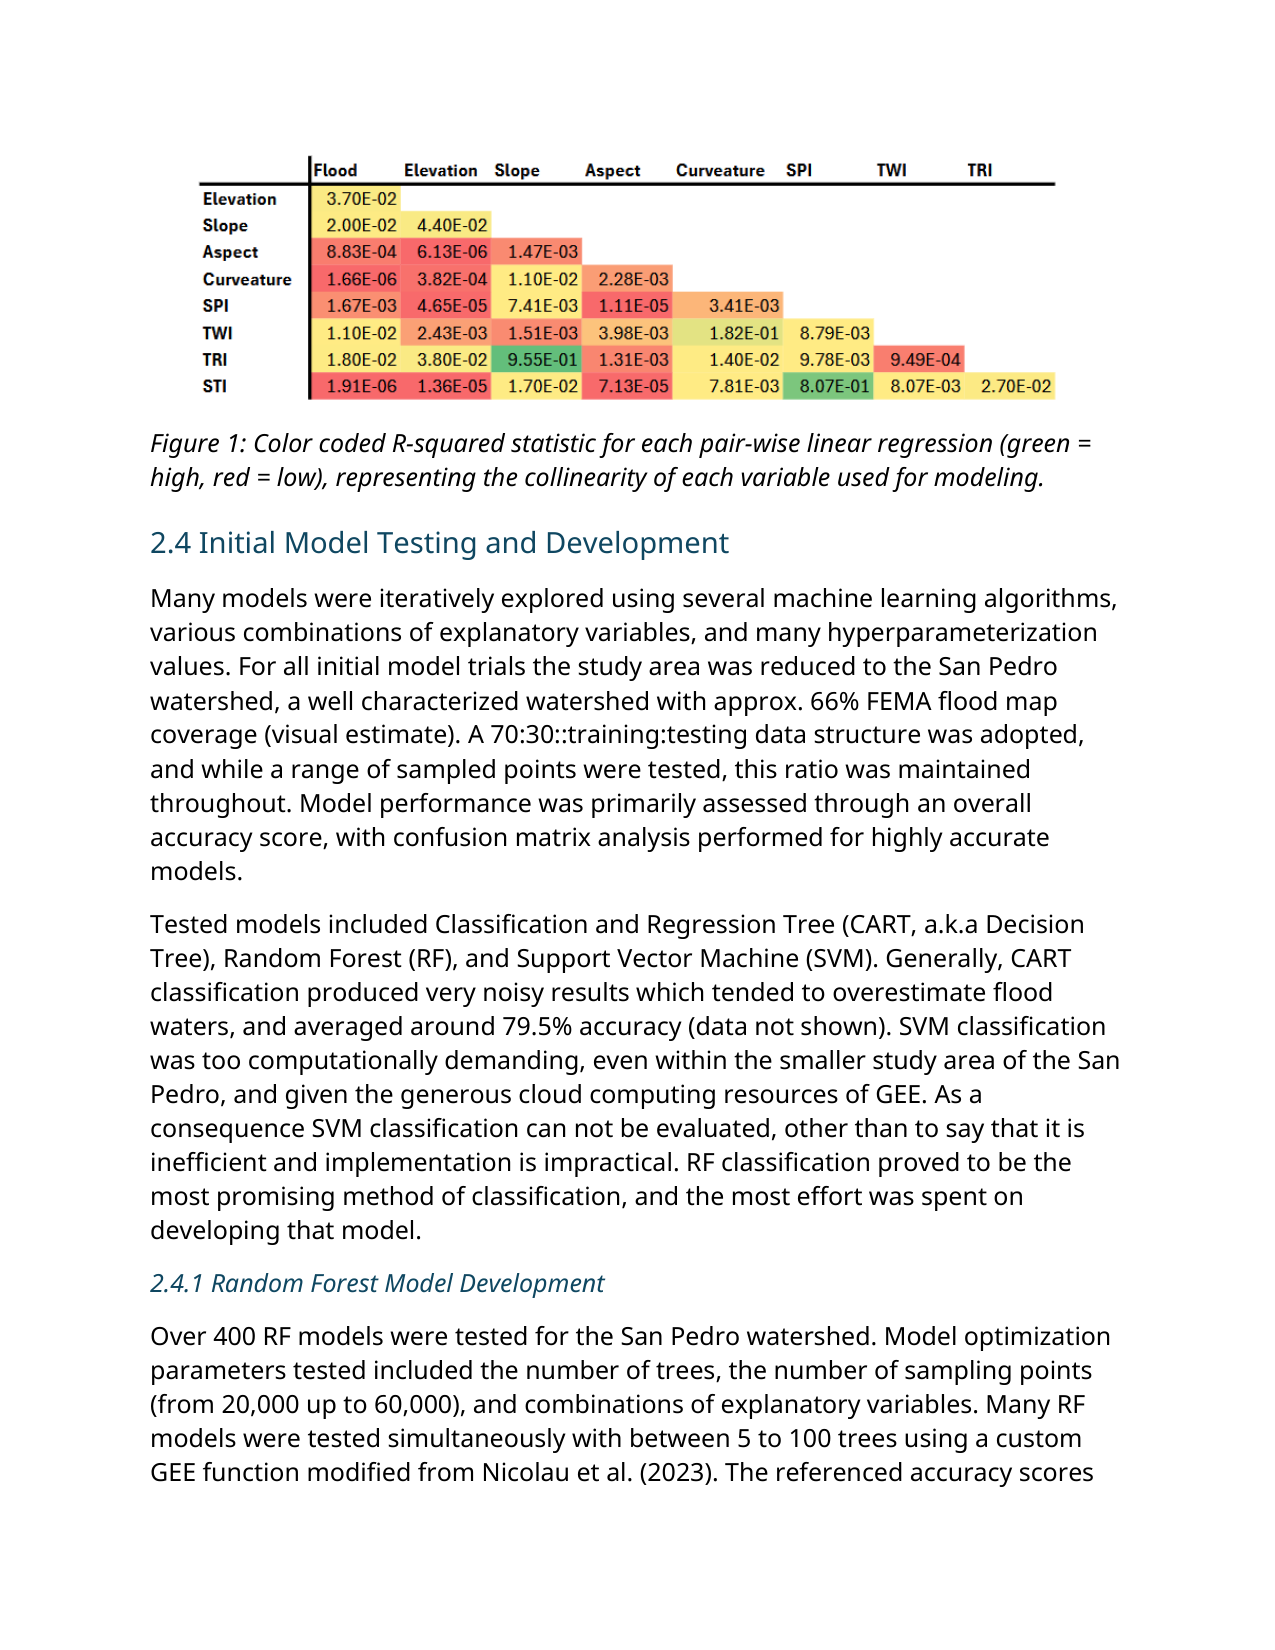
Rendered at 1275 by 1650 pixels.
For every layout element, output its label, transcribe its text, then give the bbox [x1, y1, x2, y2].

subtitle 2.4 Initial Model Testing and Development [150, 522, 1125, 562]
text Tested models included Classification and Regression Tree (CART, a.k.a Decision Tree), Random Forest (RF), and Support Vector Machine (SVM). Generally, CART classification produced very noisy results which tended to overestimate flood waters, and averaged around 79.5% accuracy (data not shown). SVM classification was too computationally demanding, even within the smaller study area of the San Pedro, and given the generous cloud computing resources of GEE. As a consequence SVM classification can not be evaluated, other than to say that it is inefficient and implementation is impractical. RF classification proved to be the most promising method of classification, and the most effort was spent on developing that model. [150, 906, 1125, 1247]
subtitle 2.4.1 Random Forest Model Development [150, 1266, 1125, 1300]
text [150, 1318, 1125, 1489]
table_header Figure 1: Color coded R-squared statistic for each pair-wise linear regression (green = high, red = low), representing the collinearity of each variable used for modeling. [139, 150, 1114, 506]
text Many models were iteratively explored using several machine learning algorithms, various combinations of explanatory variables, and many hyperparameterization values. For all initial model trials the study area was reduced to the San Pedro watershed, a well characterized watershed with approx. 66% FEMA flood map coverage (visual estimate). A 70:30::training:testing data structure was adopted, and while a range of sampled points were tested, this ratio was maintained throughout. Model performance was primarily assessed through an overall accuracy score, with confusion matrix analysis performed for highly accurate models. [150, 581, 1125, 887]
picture [188, 153, 1064, 405]
